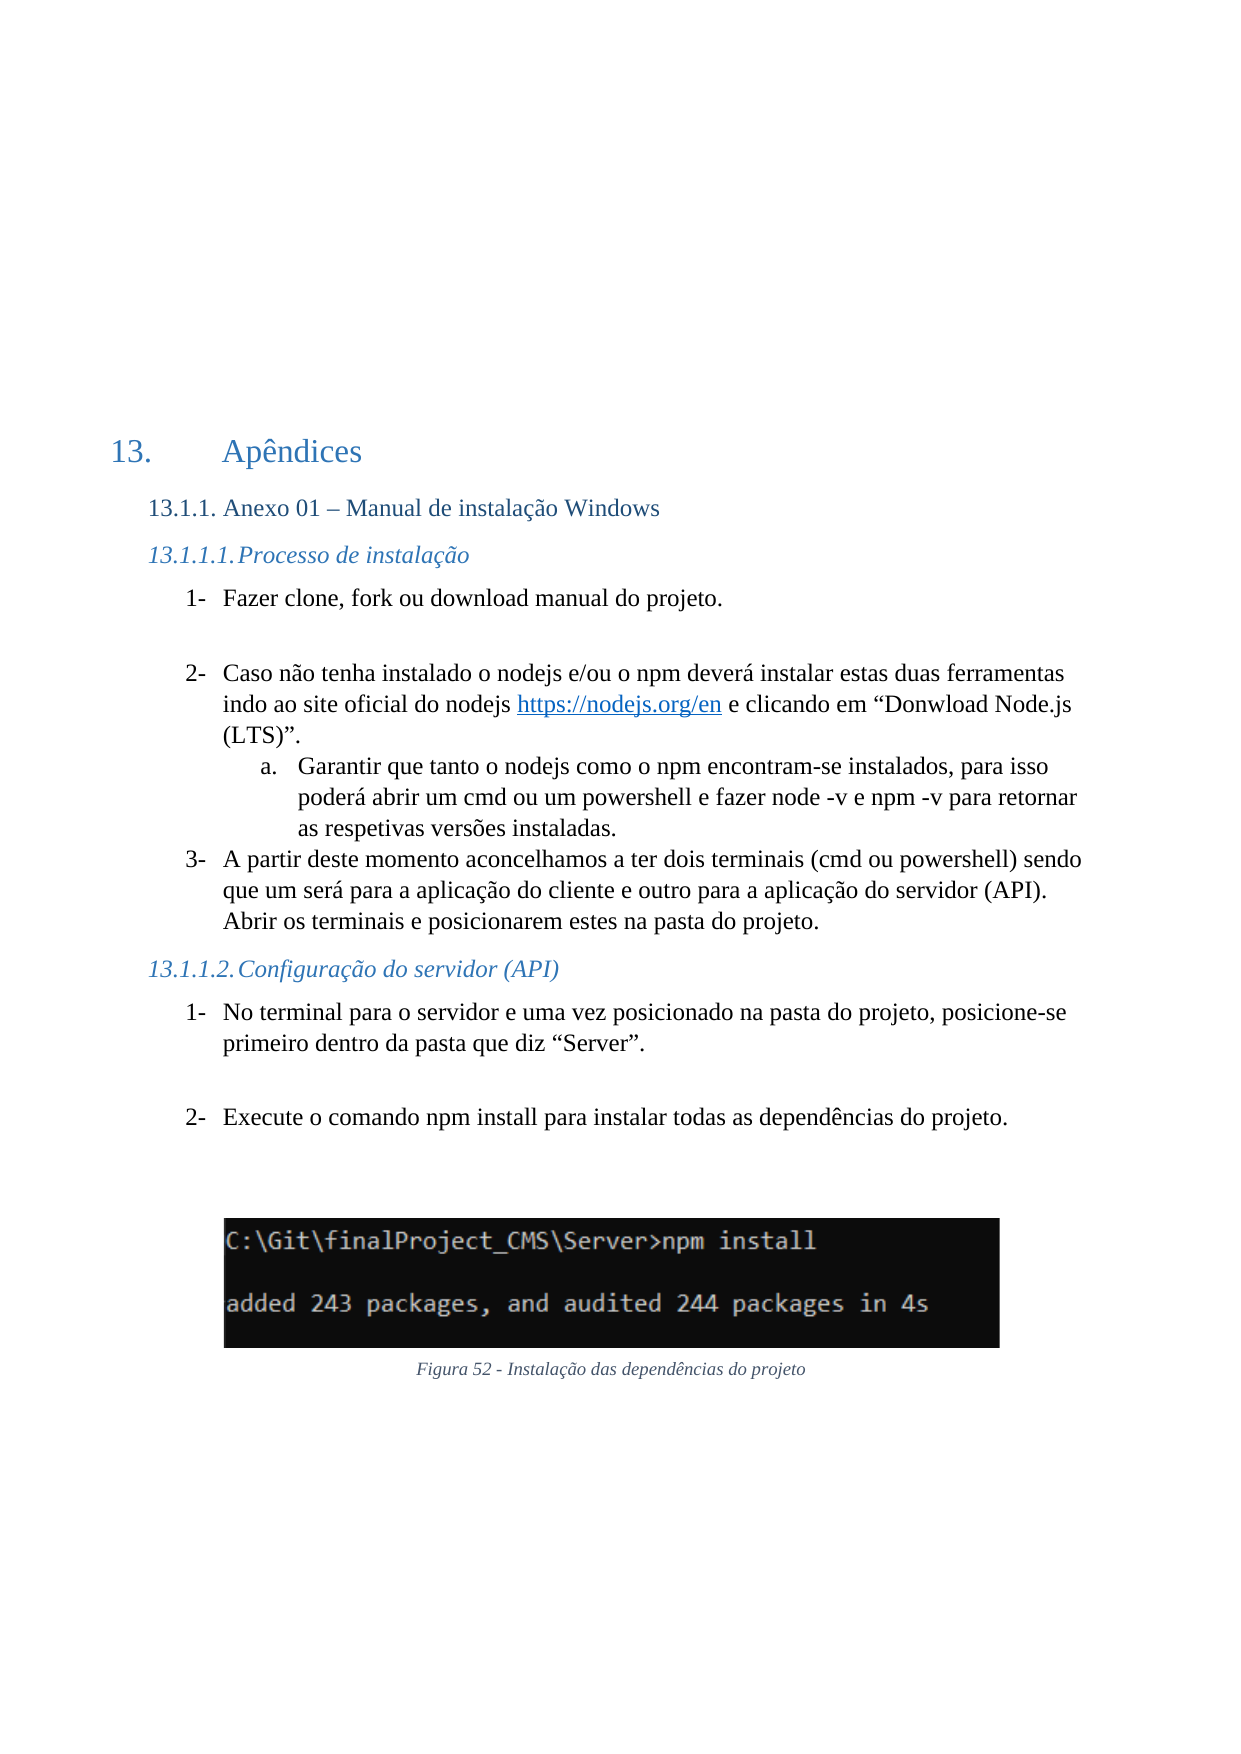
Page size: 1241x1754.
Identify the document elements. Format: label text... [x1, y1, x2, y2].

list No terminal para o servidor e uma vez posicionado na pasta do projeto, posicione-se primeiro dentro da pasta que diz “Server”. [185, 997, 1092, 1057]
list Garantir que tanto o nodejs como o npm encontram-se instalados, para isso poderá abrir um cmd ou um powershell e fazer node -v e npm -v para retornar as respetivas versões instaladas. [260, 751, 1092, 842]
list Execute o comando npm install para instalar todas as dependências do projeto. [185, 1102, 1092, 1131]
subtitle Configuração do servidor (API) [148, 954, 1092, 982]
subtitle Apêndices [110, 431, 1092, 470]
list Fazer clone, fork ou download manual do projeto. [185, 583, 1092, 612]
picture [223, 1218, 1000, 1348]
subtitle Anexo 01 – Manual de instalação Windows [148, 493, 1092, 522]
list A partir deste momento aconcelhamos a ter dois terminais (cmd ou powershell) sendo que um será para a aplicação do cliente e outro para a aplicação do servidor (API). Abrir os terminais e posicionarem estes na pasta do projeto. [185, 844, 1092, 935]
list Caso não tenha instalado o nodejs e/ou o npm deverá instalar estas duas ferramentas indo ao site oficial do nodejs https://nodejs.org/en e clicando em “Donwload Node.js (LTS)”. [185, 658, 1092, 748]
subtitle Processo de instalação [148, 540, 1092, 569]
